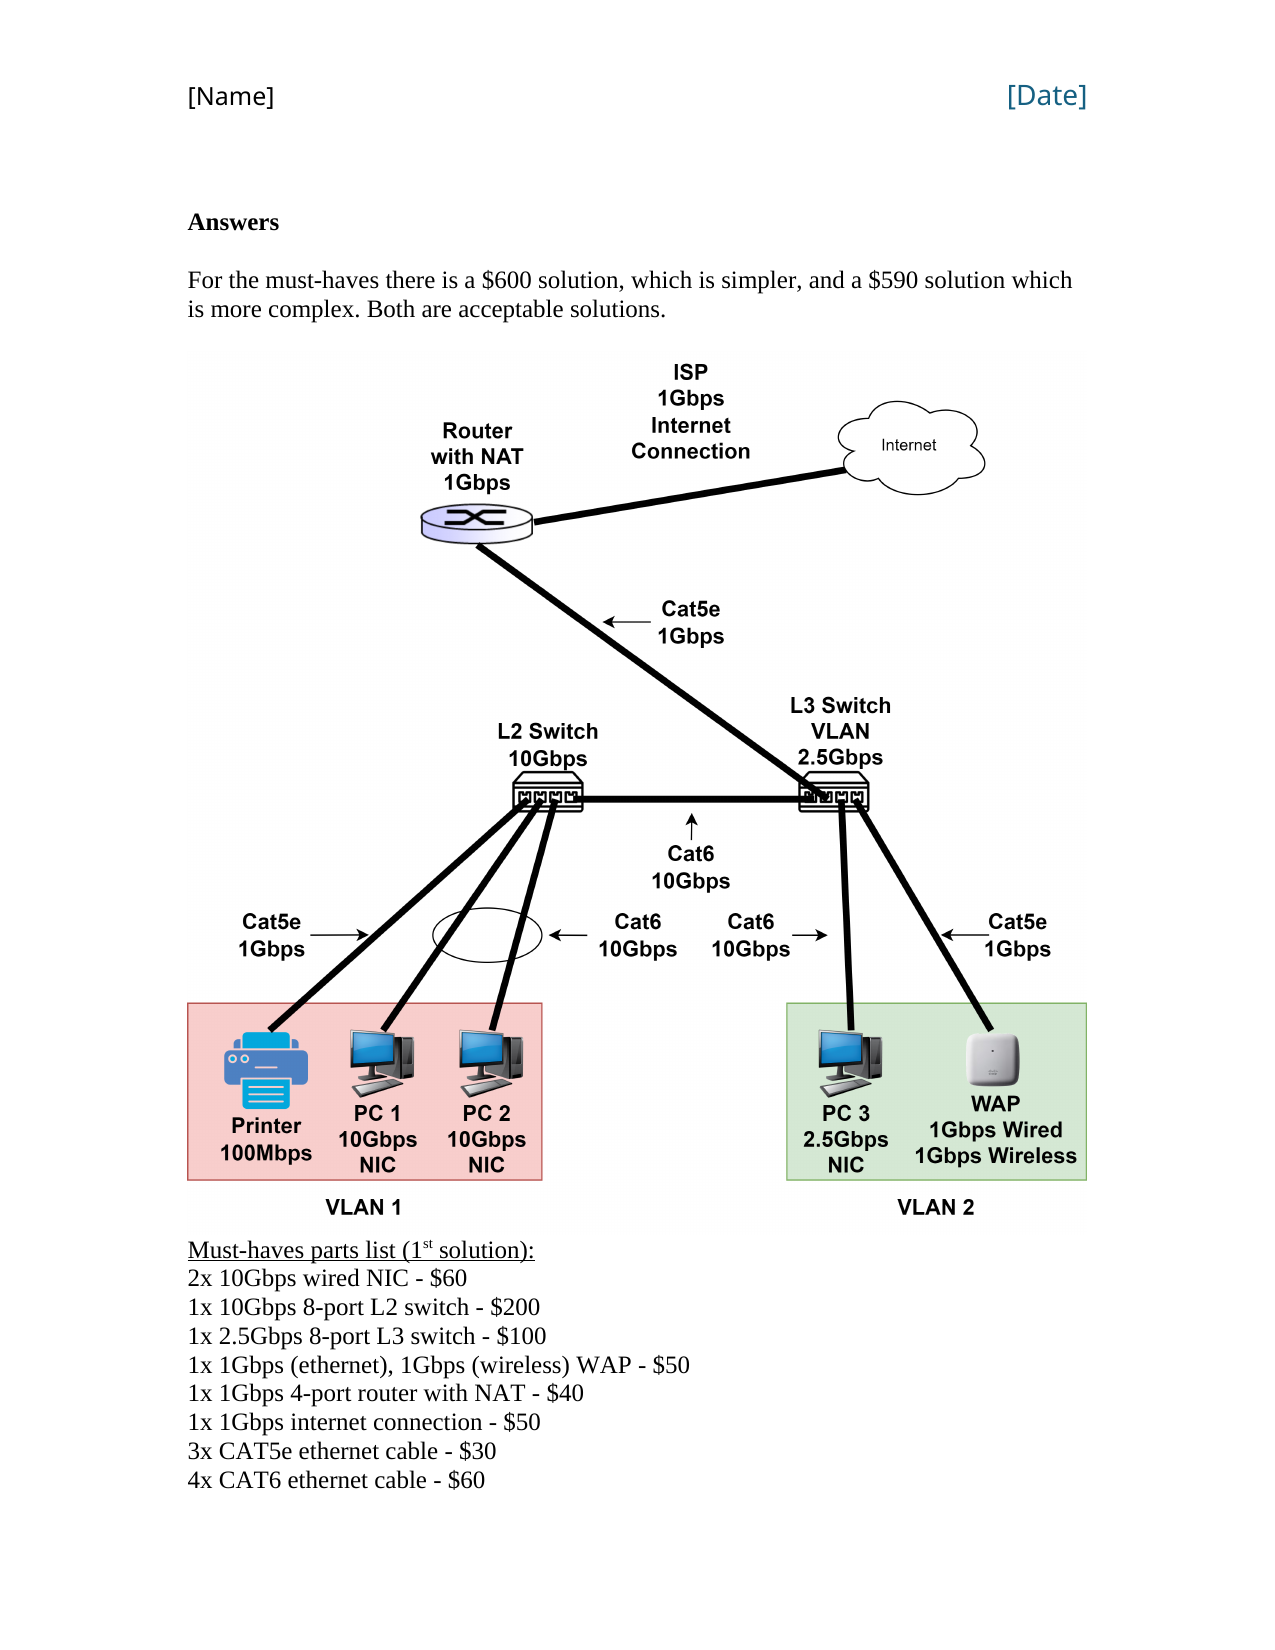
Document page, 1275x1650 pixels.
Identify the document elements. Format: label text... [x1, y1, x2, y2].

text 1x 1Gbps (ethernet), 1Gbps (wireless) WAP - $50 [187, 1350, 1087, 1378]
text 4x CAT6 ethernet cable - $60 [187, 1465, 1087, 1493]
text 2x 10Gbps wired NIC - $60 [187, 1263, 1087, 1292]
text 1x 10Gbps 8-port L2 switch - $200 [187, 1292, 1087, 1321]
text Must-haves parts list (1st solution): [187, 1235, 1087, 1263]
picture [187, 351, 1087, 1235]
text 1x 2.5Gbps 8-port L3 switch - $100 [187, 1321, 1087, 1350]
text 1x 1Gbps internet connection - $50 [187, 1407, 1087, 1436]
text 3x CAT5e ethernet cable - $30 [187, 1436, 1087, 1465]
text 1x 1Gbps 4-port router with NAT - $40 [187, 1378, 1087, 1407]
text For the must-haves there is a $600 solution, which is simpler, and a $590 solution which is more complex. Both are acceptable solutions. [187, 265, 1087, 322]
text Answers [187, 207, 1087, 236]
